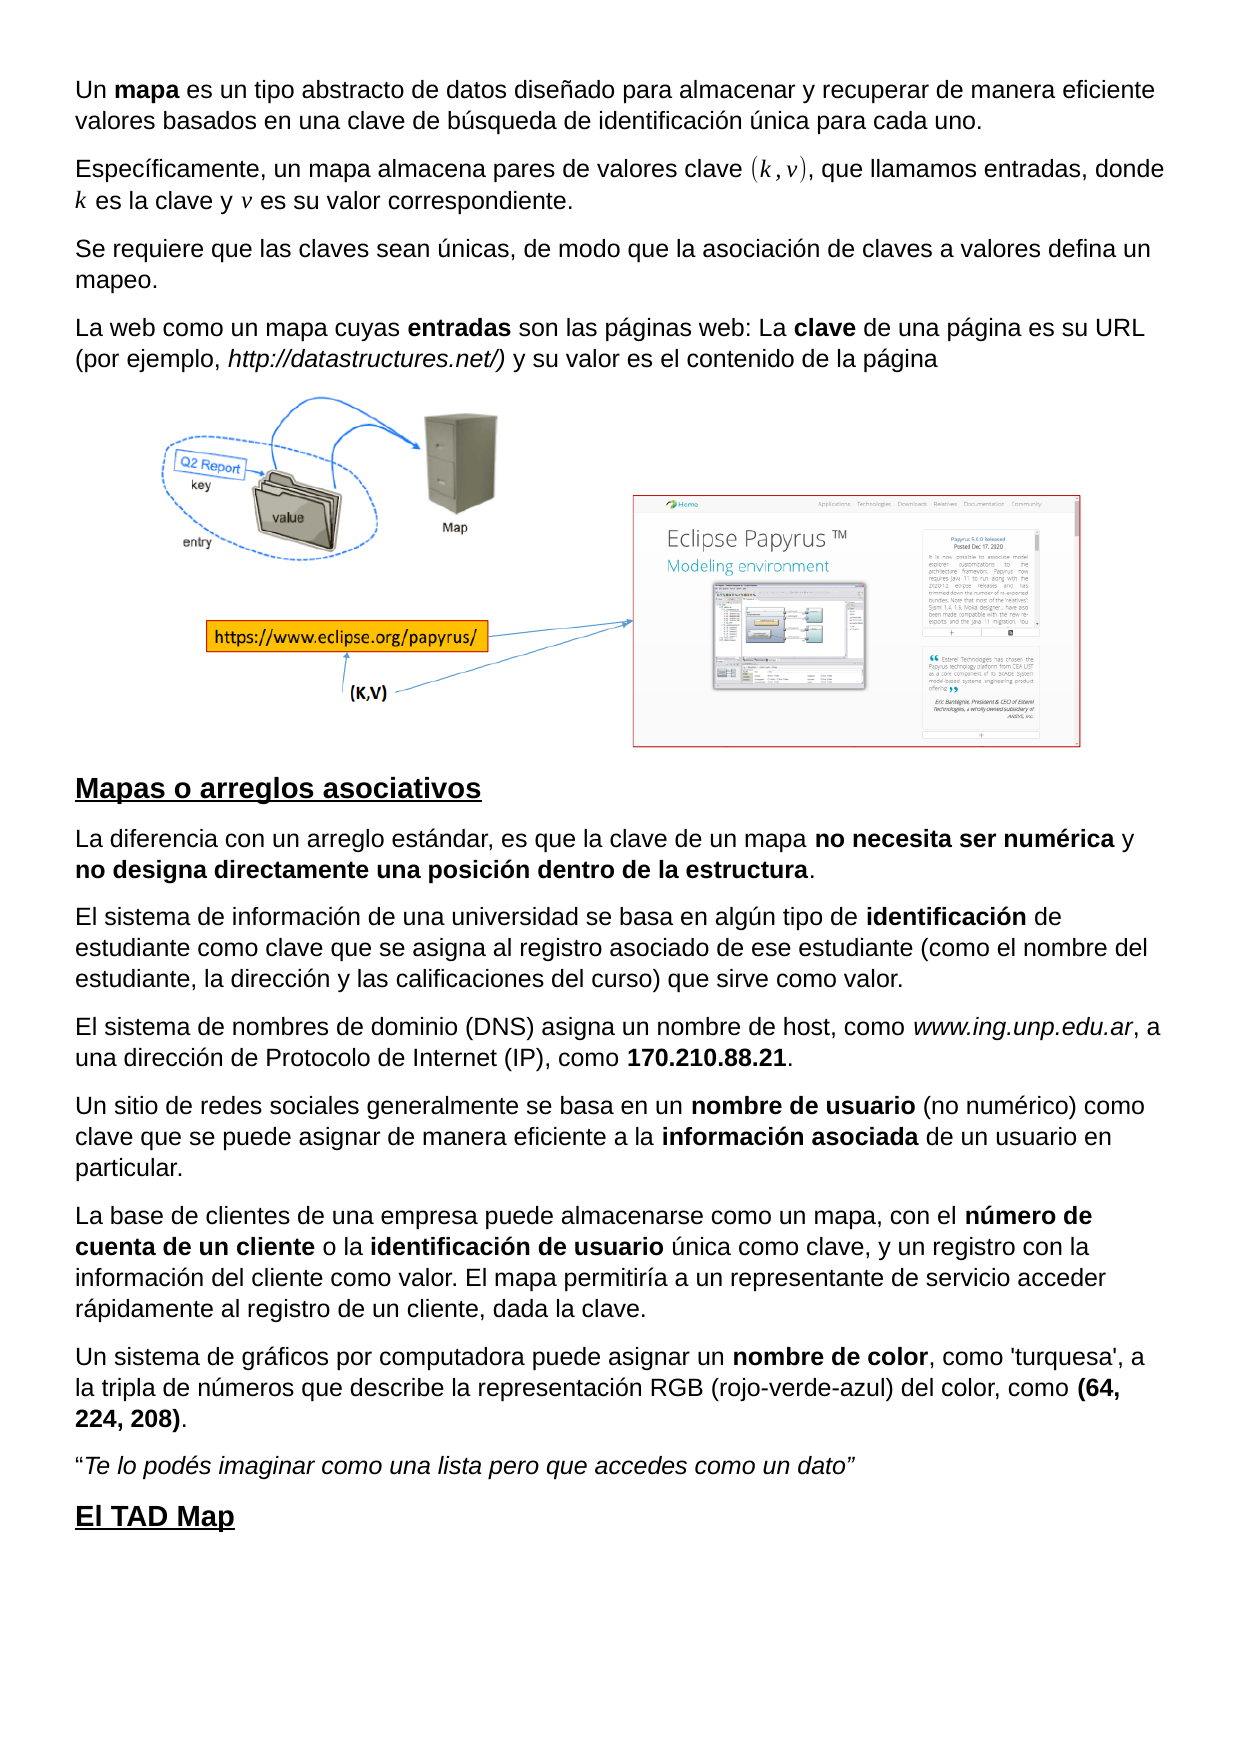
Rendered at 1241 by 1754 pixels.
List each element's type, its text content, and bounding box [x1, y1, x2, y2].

picture [157, 391, 1083, 752]
text La base de clientes de una empresa puede almacenarse como un mapa, con el número de cuenta de un cliente o la identificación de usuario única como clave, y un registro con la información del cliente como valor. El mapa permitiría a un representante de servicio acceder rápidamente al registro de un cliente, dada la clave. [75, 1201, 1165, 1323]
text Un sistema de gráficos por computadora puede asignar un nombre de color, como 'turquesa', a la tripla de números que describe la representación RGB (rojo-verde-azul) del color, como (64, 224, 208). [75, 1342, 1165, 1432]
text Específicamente, un mapa almacena pares de valores clave , que llamamos entradas, donde es la clave y es su valor correspondiente. [75, 154, 1165, 215]
text “Te lo podés imaginar como una lista pero que accedes como un dato” [75, 1451, 1165, 1480]
text El TAD Map [75, 1499, 1165, 1533]
text La web como un mapa cuyas entradas son las páginas web: La clave de una página es su URL (por ejemplo, http://datastructures.net/) y su valor es el contenido de la página [75, 313, 1165, 372]
text Un mapa es un tipo abstracto de datos diseñado para almacenar y recuperar de manera eficiente valores basados en una clave de búsqueda de identificación única para cada uno. [75, 75, 1165, 135]
text Mapas o arreglos asociativos [75, 771, 1165, 804]
text El sistema de nombres de dominio (DNS) asigna un nombre de host, como www.ing.unp.edu.ar, a una dirección de Protocolo de Internet (IP), como 170.210.88.21. [75, 1012, 1165, 1072]
text Se requiere que las claves sean únicas, de modo que la asociación de claves a valores defina un mapeo. [75, 234, 1165, 294]
text Un sitio de redes sociales generalmente se basa en un nombre de usuario (no numérico) como clave que se puede asignar de manera eficiente a la información asociada de un usuario en particular. [75, 1091, 1165, 1182]
text El sistema de información de una universidad se basa en algún tipo de identificación de estudiante como clave que se asigna al registro asociado de ese estudiante (como el nombre del estudiante, la dirección y las calificaciones del curso) que sirve como valor. [75, 902, 1165, 993]
text La diferencia con un arreglo estándar, es que la clave de un mapa no necesita ser numérica y no designa directamente una posición dentro de la estructura. [75, 824, 1165, 883]
